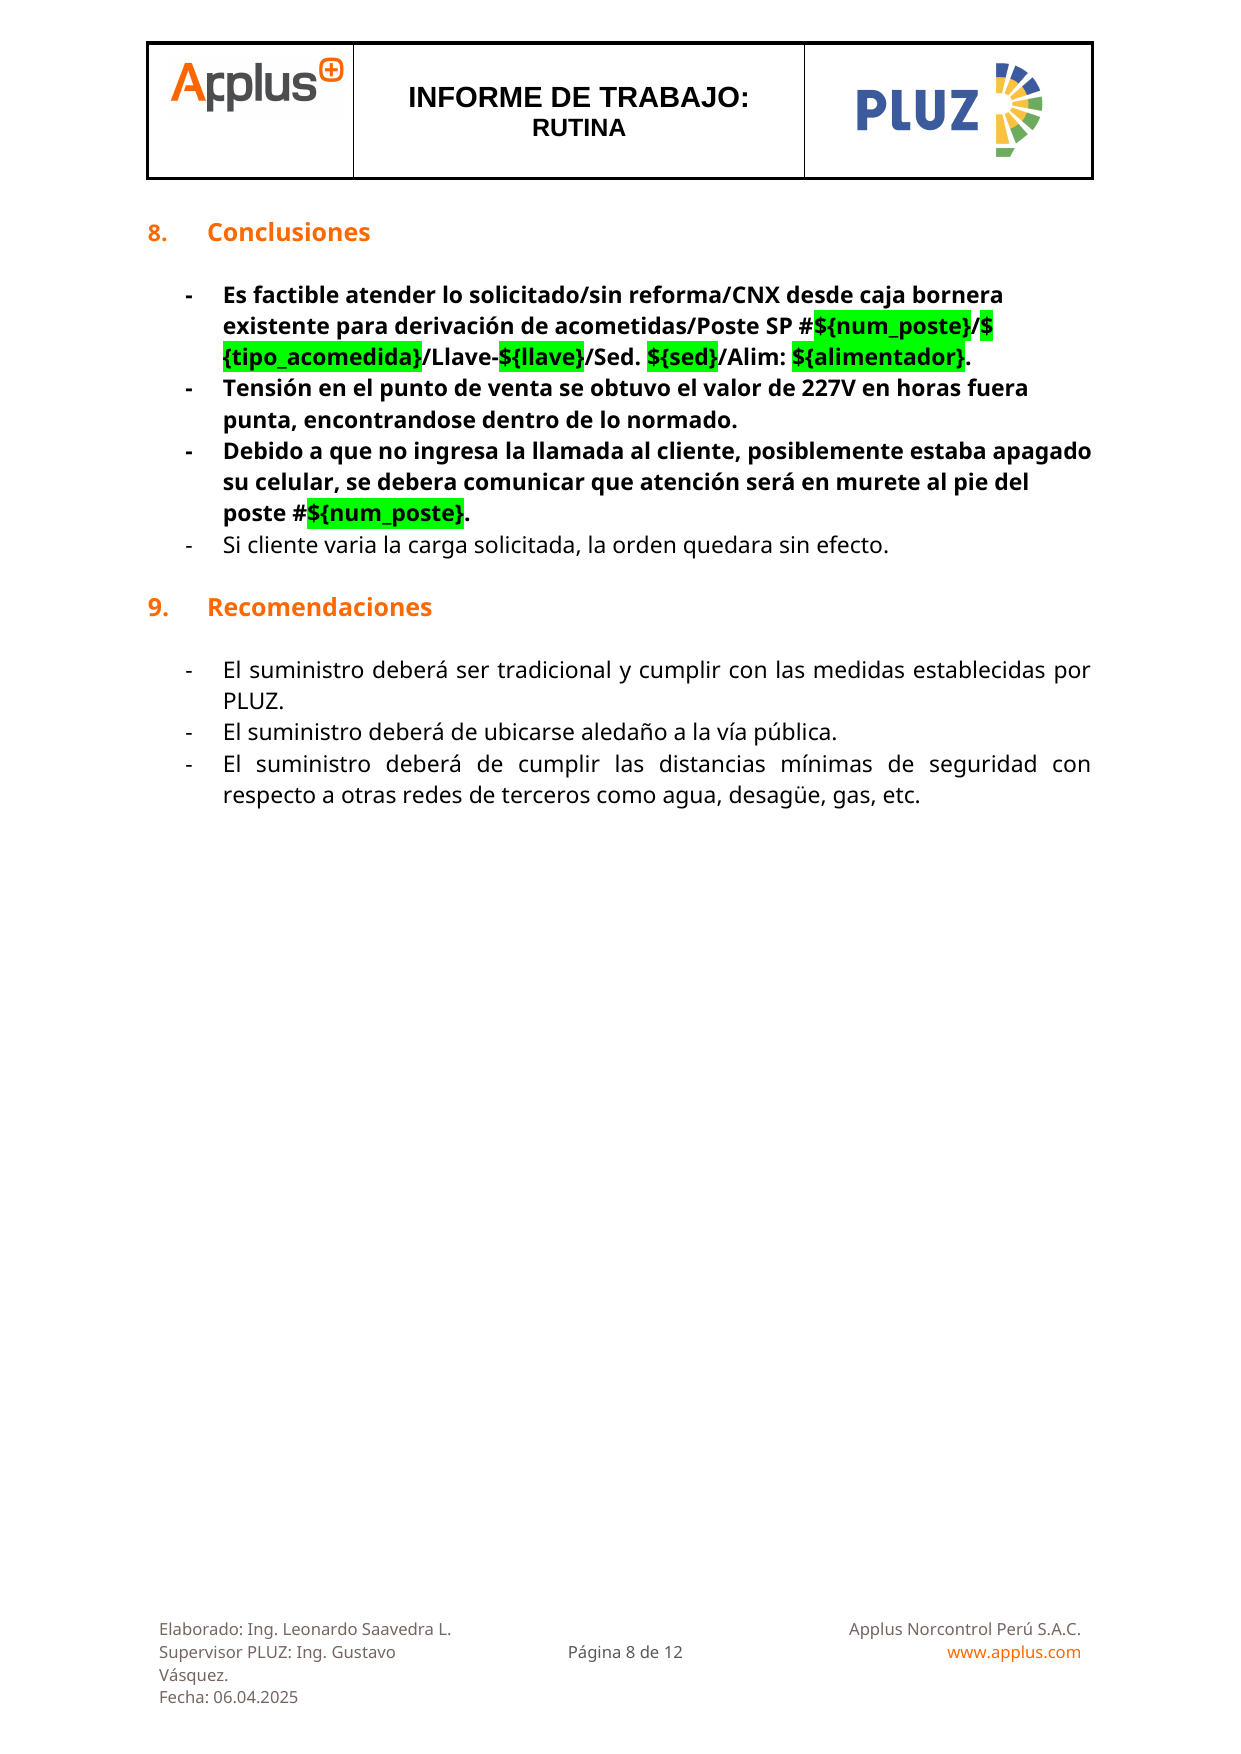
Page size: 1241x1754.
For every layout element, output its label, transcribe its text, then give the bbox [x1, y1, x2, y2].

subtitle Conclusiones [148, 214, 1092, 248]
list Debido a que no ingresa la llamada al cliente, posiblemente estaba apagado su celular, se debera comunicar que atención será en murete al pie del poste #${num_poste}. [185, 435, 1092, 529]
list El suministro deberá ser tradicional y cumplir con las medidas establecidas por PLUZ. [185, 654, 1092, 716]
list El suministro deberá de cumplir las distancias mínimas de seguridad con respecto a otras redes de terceros como agua, desagüe, gas, etc. [185, 747, 1092, 810]
list Tensión en el punto de venta se obtuvo el valor de 227V en horas fuera punta, encontrandose dentro de lo normado. [185, 372, 1092, 435]
list El suministro deberá de ubicarse aledaño a la vía pública. [185, 716, 1092, 747]
picture [165, 55, 348, 120]
picture [847, 50, 1050, 165]
subtitle Recomendaciones [148, 589, 1092, 624]
list Si cliente varia la carga solicitada, la orden quedara sin efecto. [185, 529, 1092, 560]
list Es factible atender lo solicitado/sin reforma/CNX desde caja bornera existente para derivación de acometidas/Poste SP #${num_poste}/${tipo_acomedida}/Llave-${llave}/Sed. ${sed}/Alim: ${alimentador}. [185, 279, 1092, 372]
